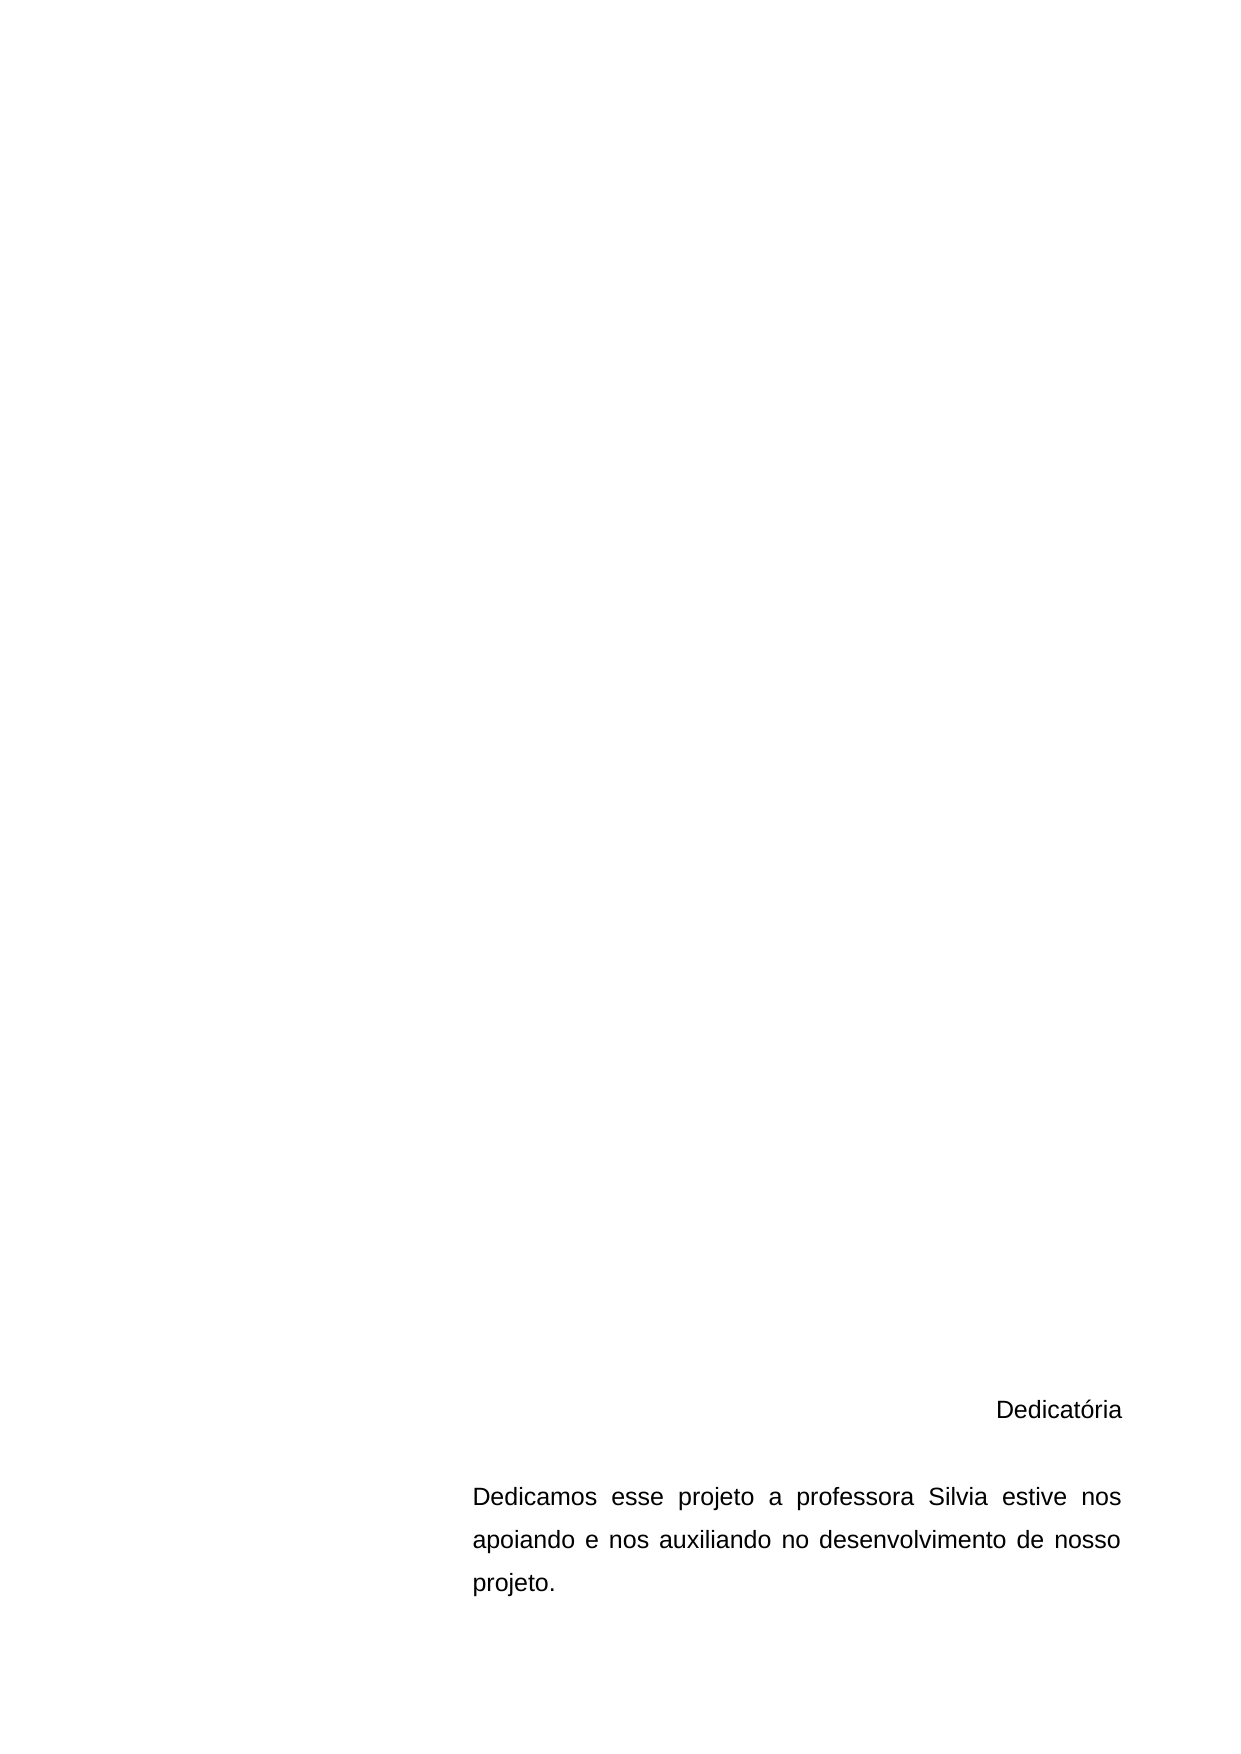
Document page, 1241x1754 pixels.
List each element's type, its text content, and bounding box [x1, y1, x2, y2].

text Dedicamos esse projeto a professora Silvia estive nos apoiando e nos auxiliando no desenvolvimento de nosso projeto. [472, 1482, 1122, 1597]
text Dedicatória [177, 1395, 1122, 1424]
